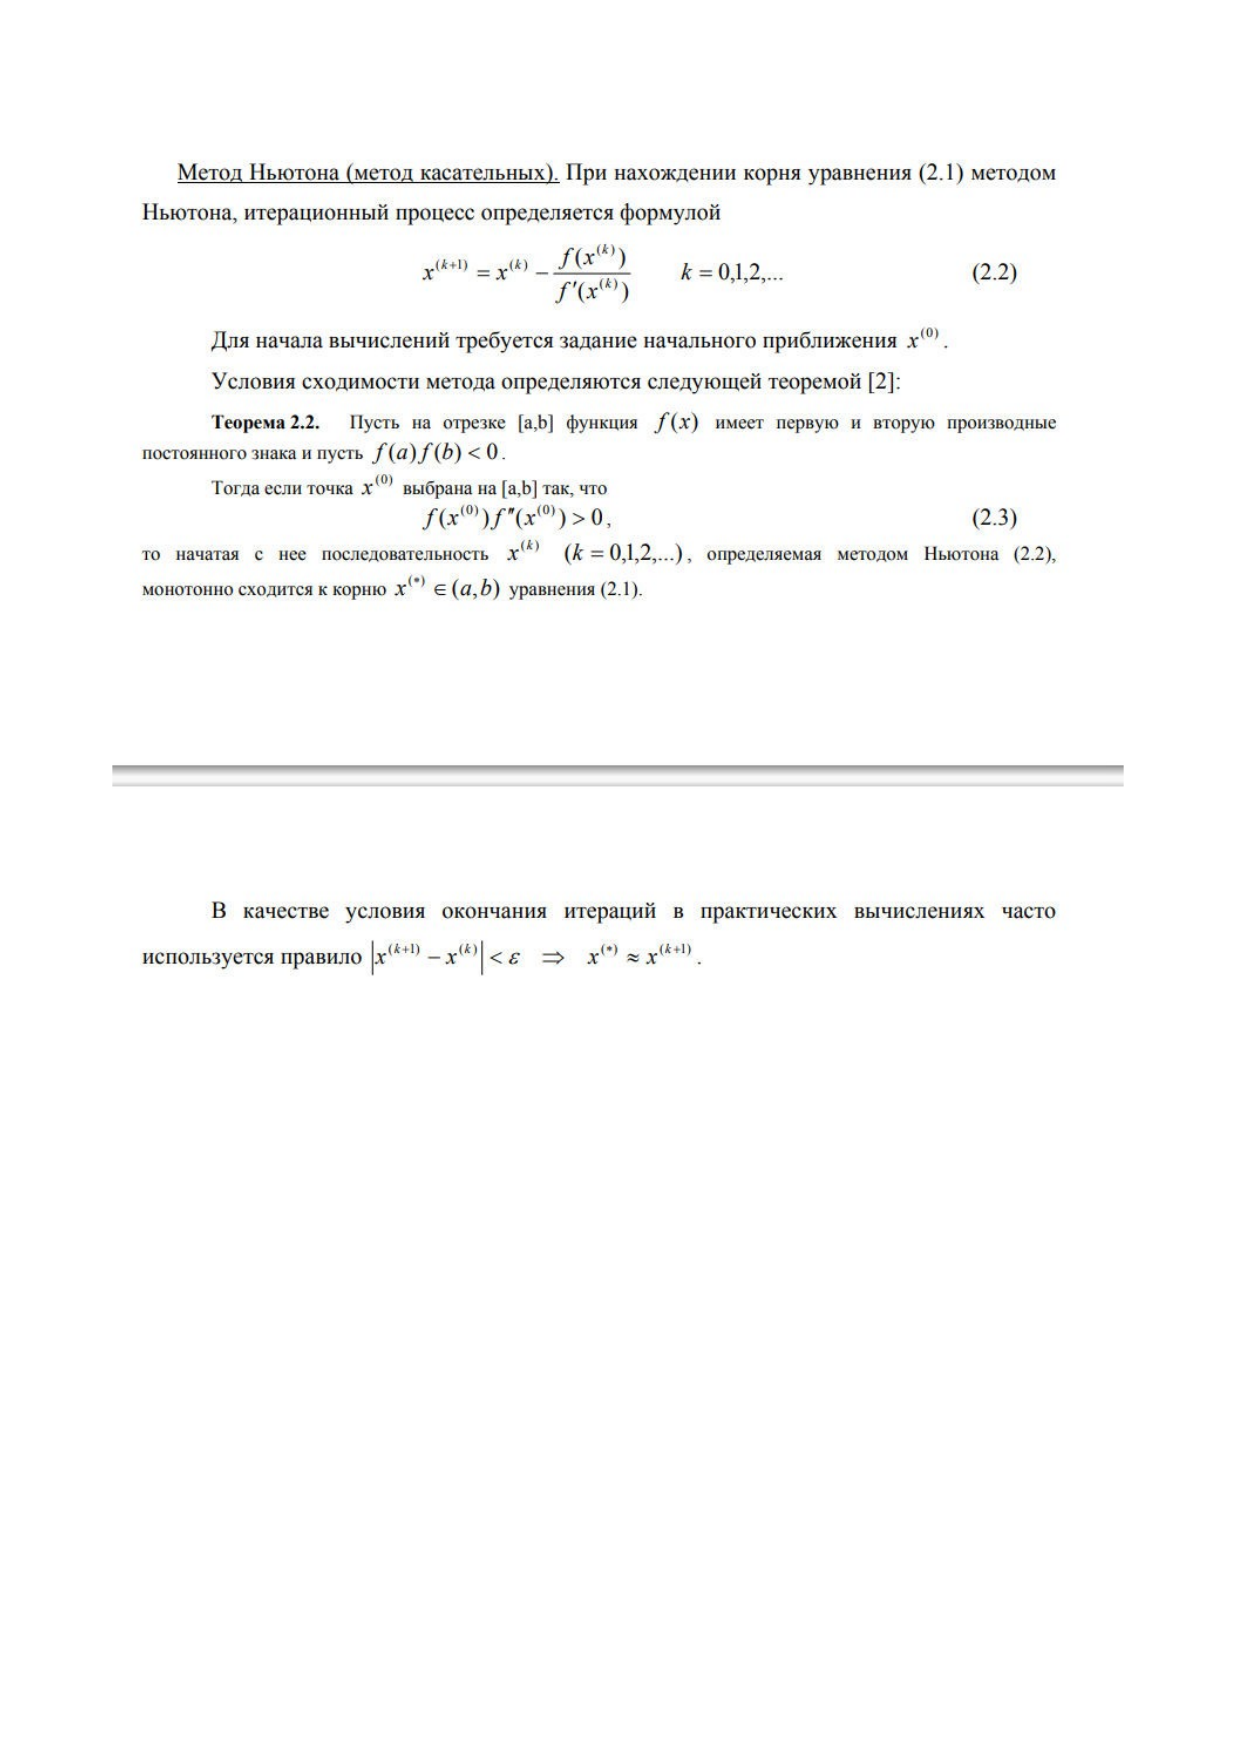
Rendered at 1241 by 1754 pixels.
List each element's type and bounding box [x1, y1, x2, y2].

picture [112, 141, 1124, 979]
